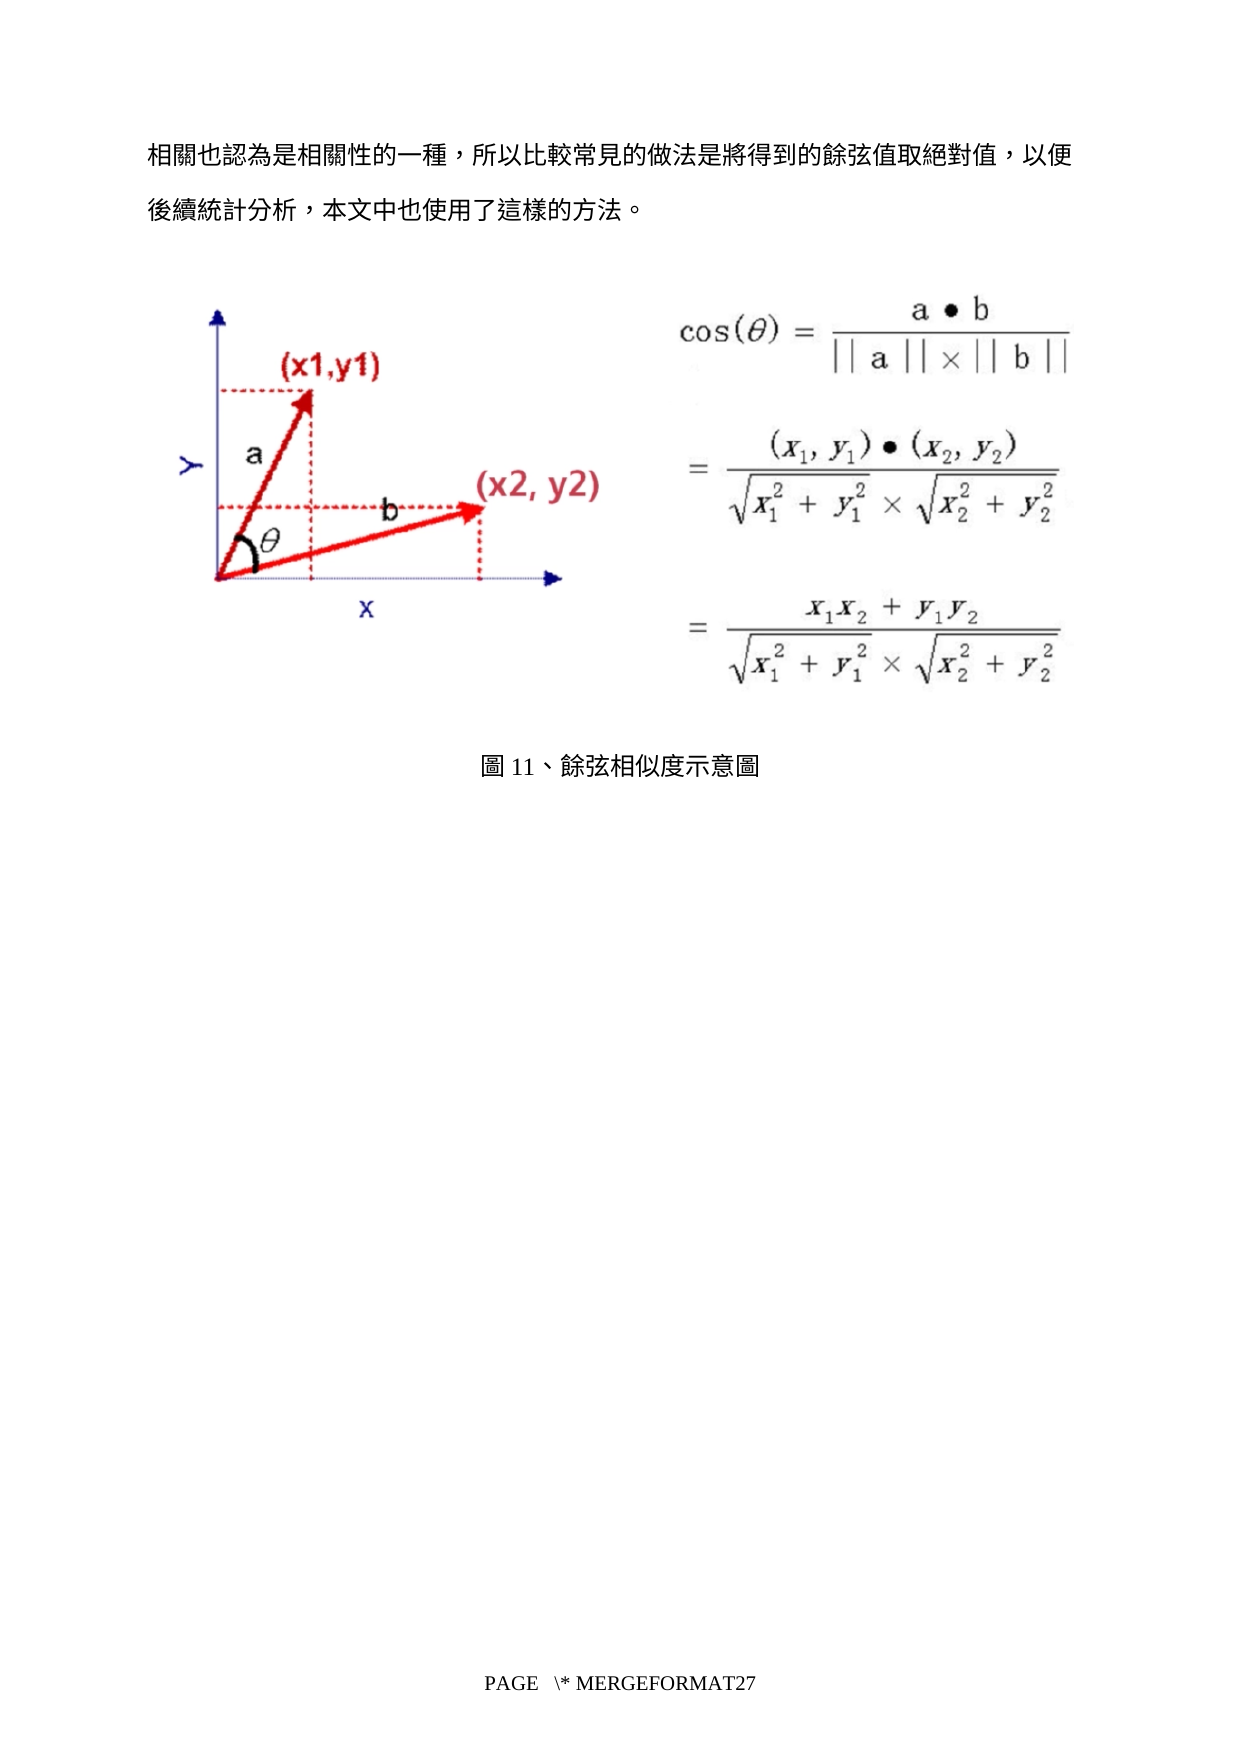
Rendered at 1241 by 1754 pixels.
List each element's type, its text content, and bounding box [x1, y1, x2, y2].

picture [166, 282, 1074, 693]
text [148, 136, 1092, 226]
text 圖11、餘弦相似度示意圖 [148, 747, 1092, 783]
